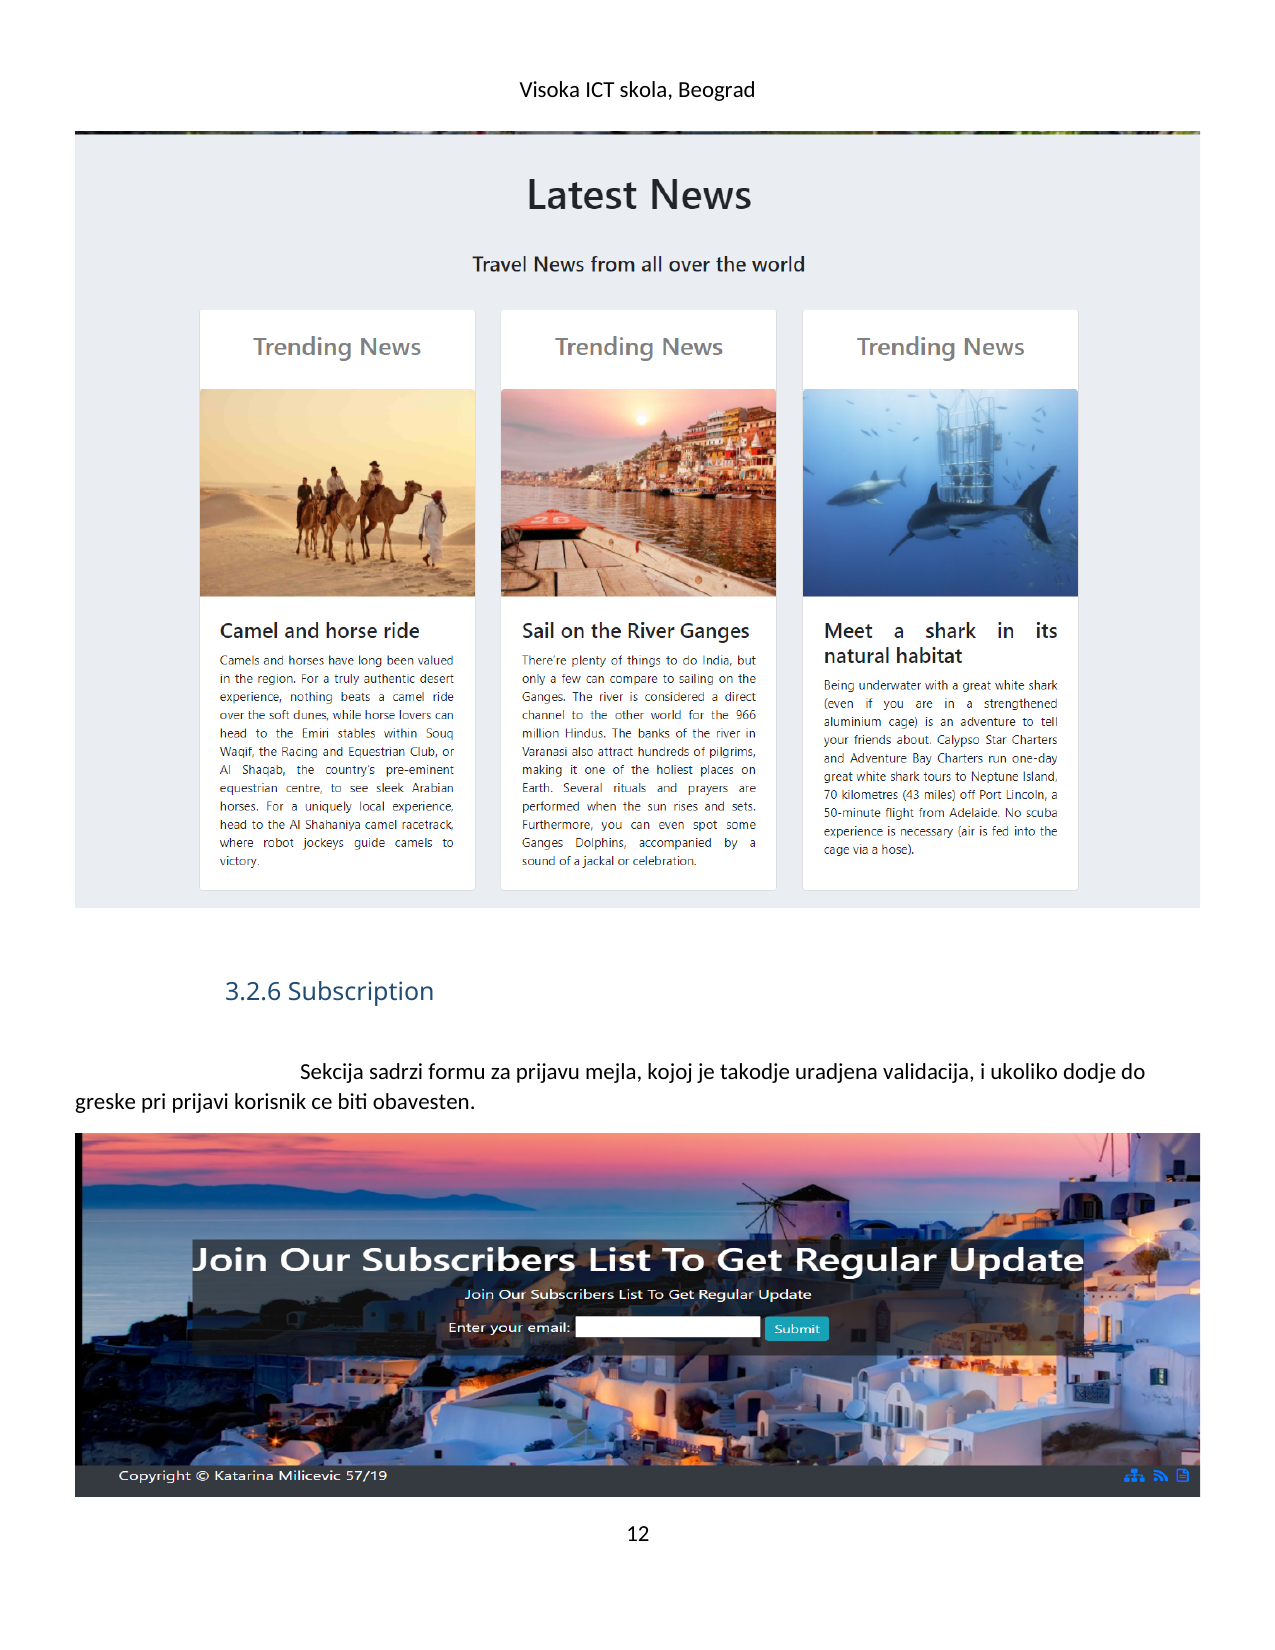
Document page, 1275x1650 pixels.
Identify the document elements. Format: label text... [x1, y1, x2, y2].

picture [75, 131, 1200, 908]
text Sekcija sadrzi formu za prijavu mejla, kojoj je takodje uradjena validacija, i ukoliko dodje do greske pri prijavi korisnik ce biti obavesten. [75, 1057, 1200, 1115]
subtitle 3.2.6 Subscription [75, 973, 1200, 1007]
picture [75, 1133, 1200, 1497]
